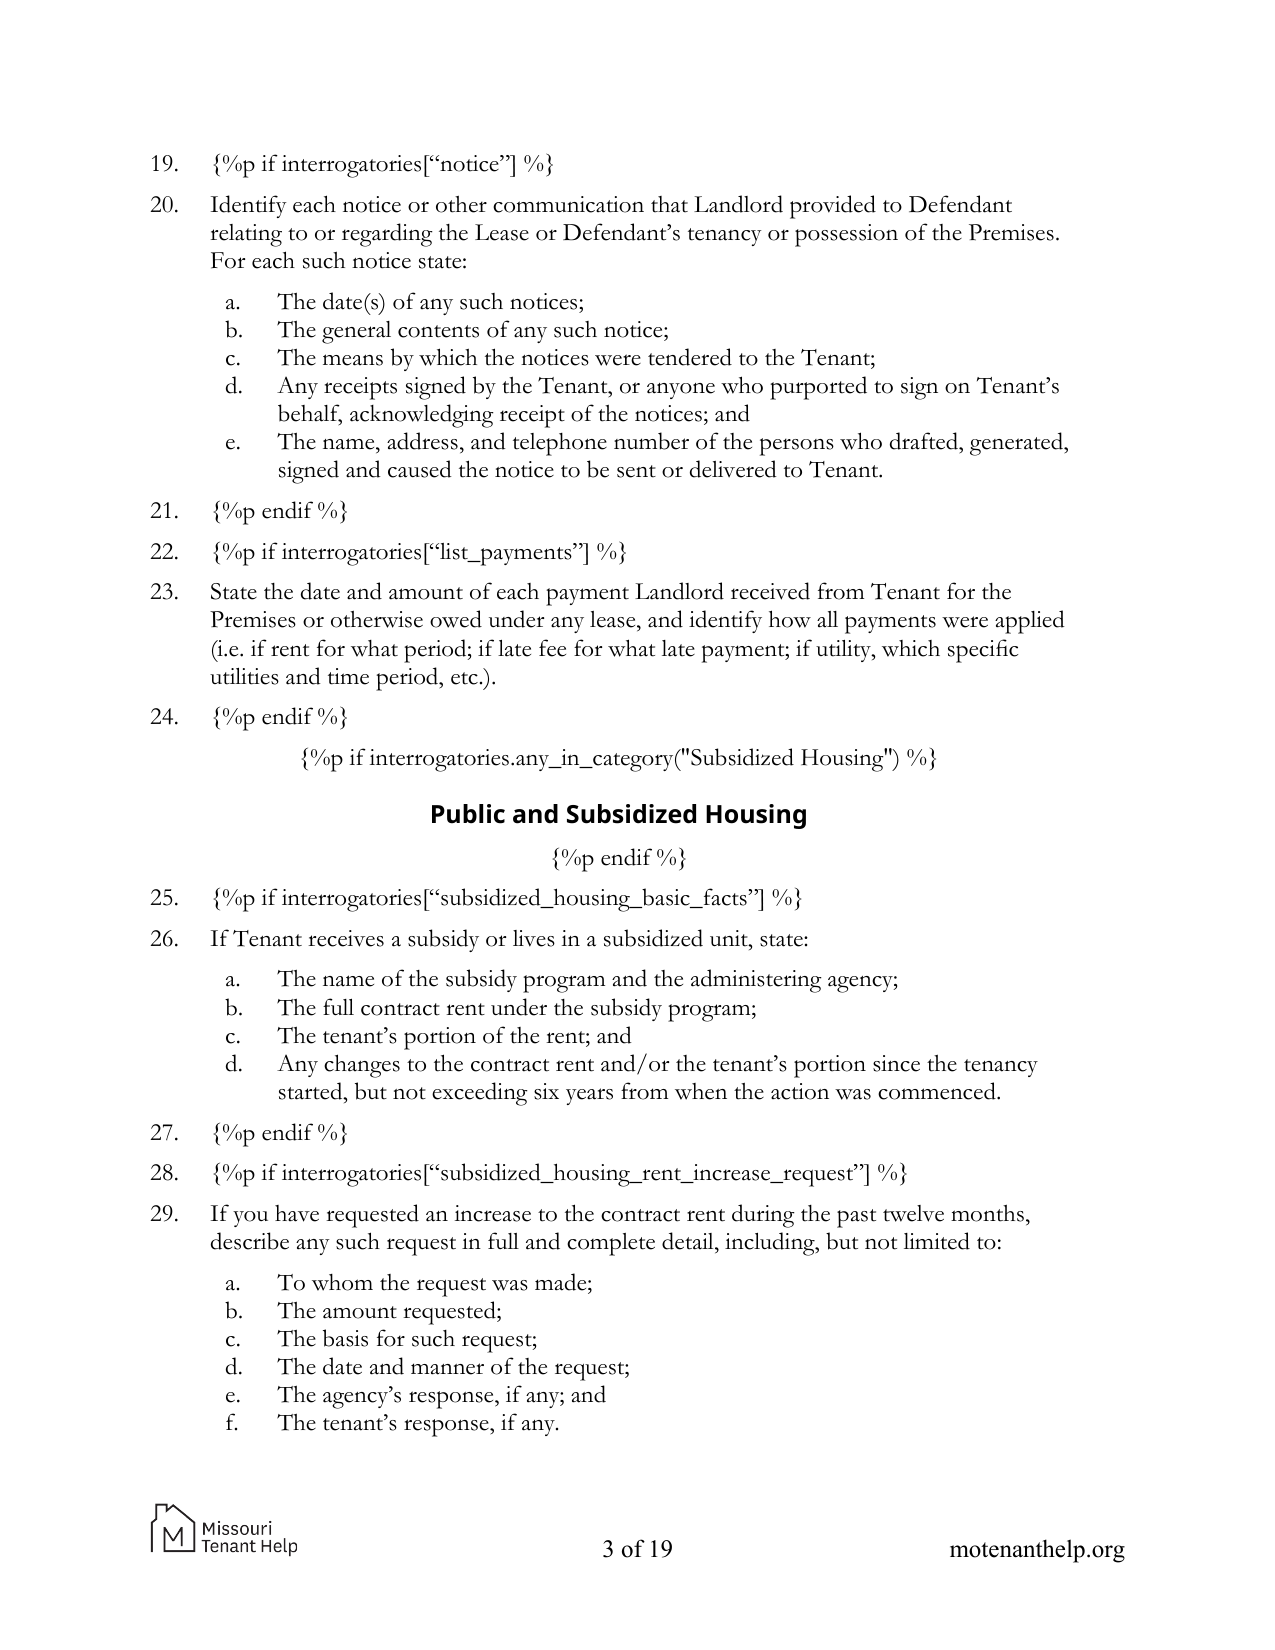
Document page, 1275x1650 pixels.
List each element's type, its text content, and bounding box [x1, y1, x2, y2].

list If Tenant receives a subsidy or lives in a subsidized unit, state: [150, 925, 1087, 953]
text {%p if interrogatories.any_in_category("Subsidized Housing") %} [150, 744, 1087, 772]
list The agency’s response, if any; and [225, 1381, 1087, 1409]
list To whom the request was made; [225, 1268, 1087, 1297]
list If you have requested an increase to the contract rent during the past twelve months, describe any such request in full and complete detail, including, but not limited to: [150, 1200, 1087, 1256]
list The date and manner of the request; [225, 1353, 1087, 1381]
text {%p endif %} [150, 843, 1087, 872]
picture [150, 1503, 298, 1557]
list The date(s) of any such notices; [225, 287, 1087, 316]
list Any receipts signed by the Tenant, or anyone who purported to sign on Tenant’s behalf, acknowledging receipt of the notices; and [225, 372, 1087, 428]
list The tenant’s response, if any. [225, 1409, 1087, 1437]
list {%p endif %} [150, 703, 1087, 731]
list Any changes to the contract rent and/or the tenant’s portion since the tenancy started, but not exceeding six years from when the action was commenced. [225, 1050, 1087, 1106]
list The name of the subsidy program and the administering agency; [225, 965, 1087, 993]
list {%p if interrogatories[“notice”] %} [150, 150, 1087, 178]
list {%p if interrogatories[“list_payments”] %} [150, 537, 1087, 566]
list The tenant’s portion of the rent; and [225, 1022, 1087, 1050]
list Identify each notice or other communication that Landlord provided to Defendant relating to or regarding the Lease or Defendant’s tenancy or possession of the Premises. For each such notice state: [150, 191, 1087, 275]
list The name, address, and telephone number of the persons who drafted, generated, signed and caused the notice to be sent or delivered to Tenant. [225, 428, 1087, 484]
list {%p endif %} [150, 497, 1087, 525]
list {%p if interrogatories[“subsidized_housing_rent_increase_request”] %} [150, 1159, 1087, 1187]
list The basis for such request; [225, 1325, 1087, 1353]
list The amount requested; [225, 1297, 1087, 1325]
list State the date and amount of each payment Landlord received from Tenant for the Premises or otherwise owed under any lease, and identify how all payments were applied (i.e. if rent for what period; if late fee for what late payment; if utility, which specific utilities and time period, etc.). [150, 578, 1087, 691]
list The means by which the notices were tendered to the Tenant; [225, 344, 1087, 372]
list The full contract rent under the subsidy program; [225, 993, 1087, 1022]
list {%p endif %} [150, 1118, 1087, 1147]
list {%p if interrogatories[“subsidized_housing_basic_facts”] %} [150, 884, 1087, 912]
list The general contents of any such notice; [225, 316, 1087, 344]
text Public and Subsidized Housing [150, 797, 1087, 831]
